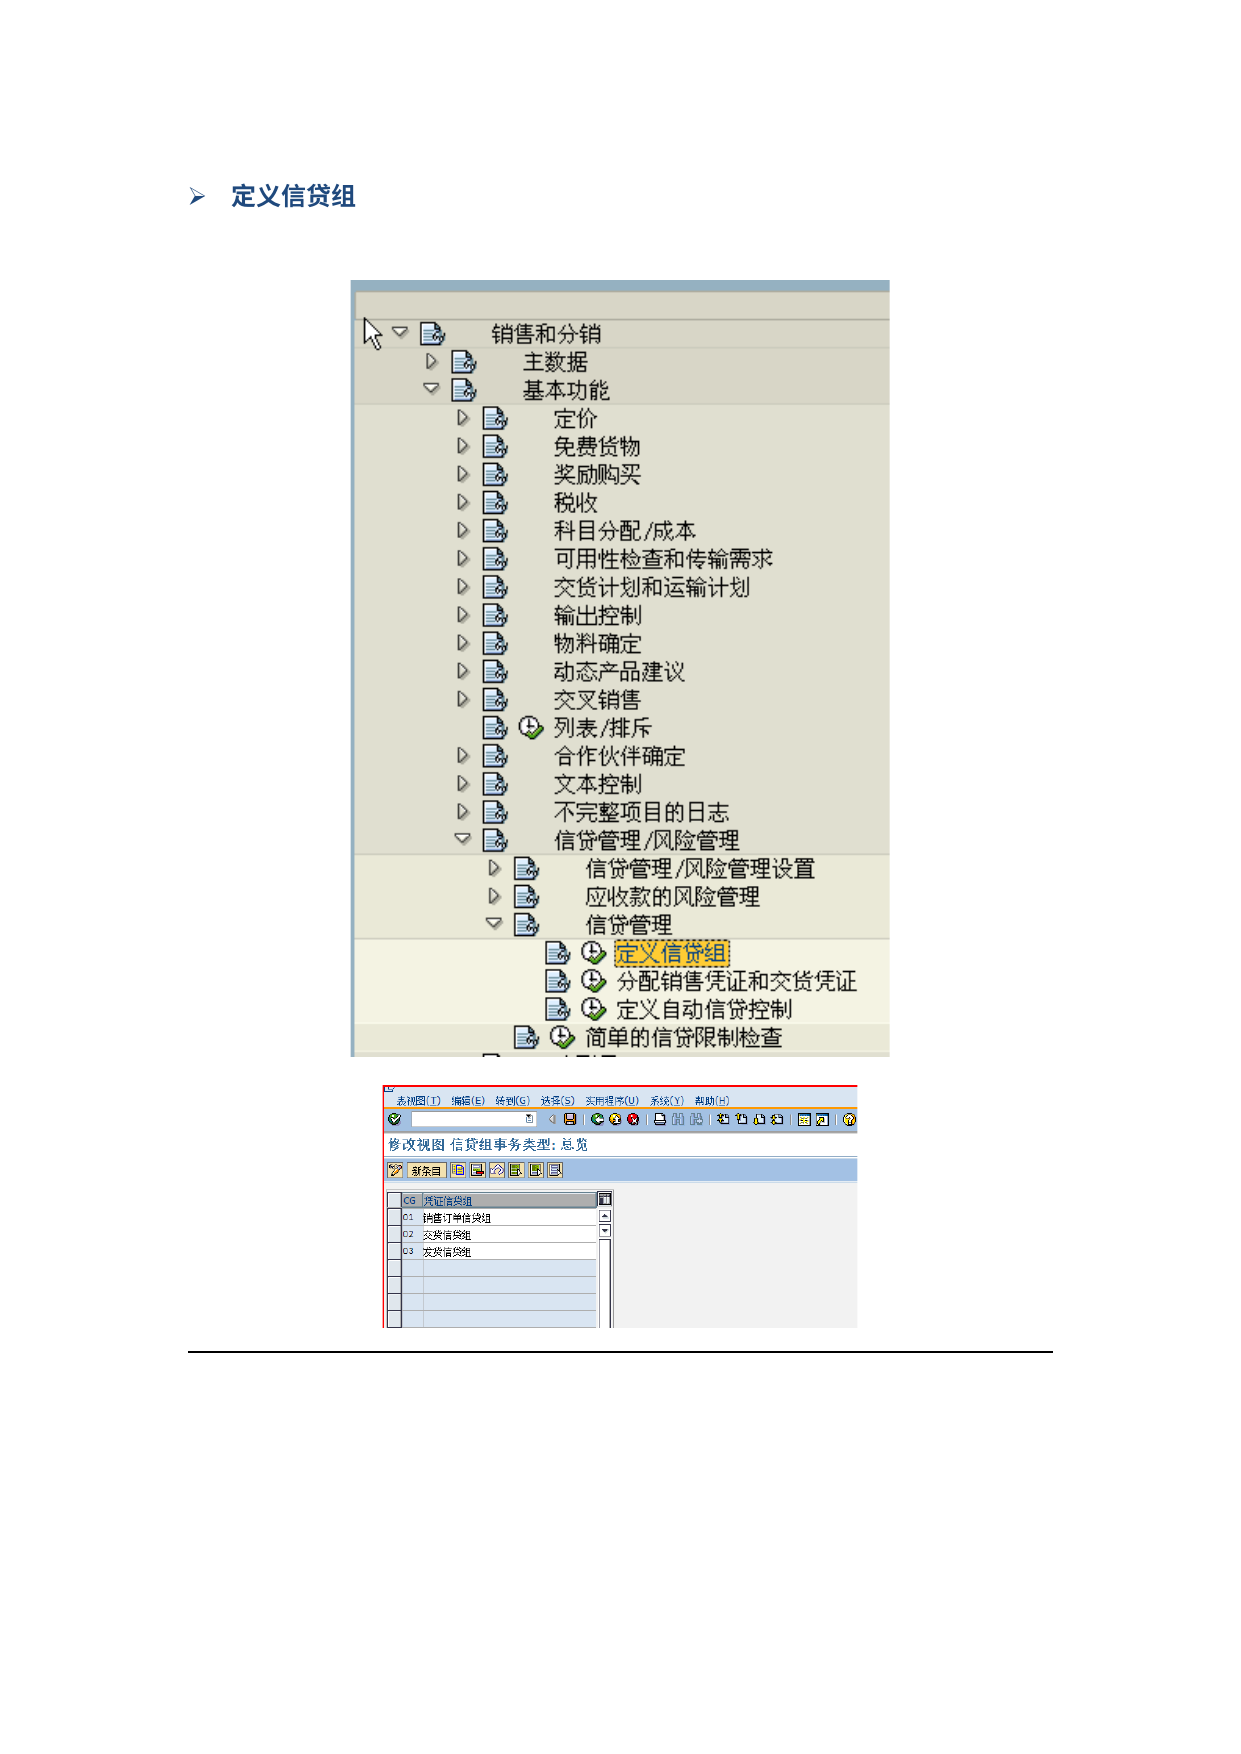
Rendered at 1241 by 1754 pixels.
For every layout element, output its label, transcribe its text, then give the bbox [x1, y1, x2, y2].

picture [382, 1085, 858, 1328]
subtitle 定义信贷组 [187, 162, 1053, 227]
picture [350, 280, 890, 1057]
